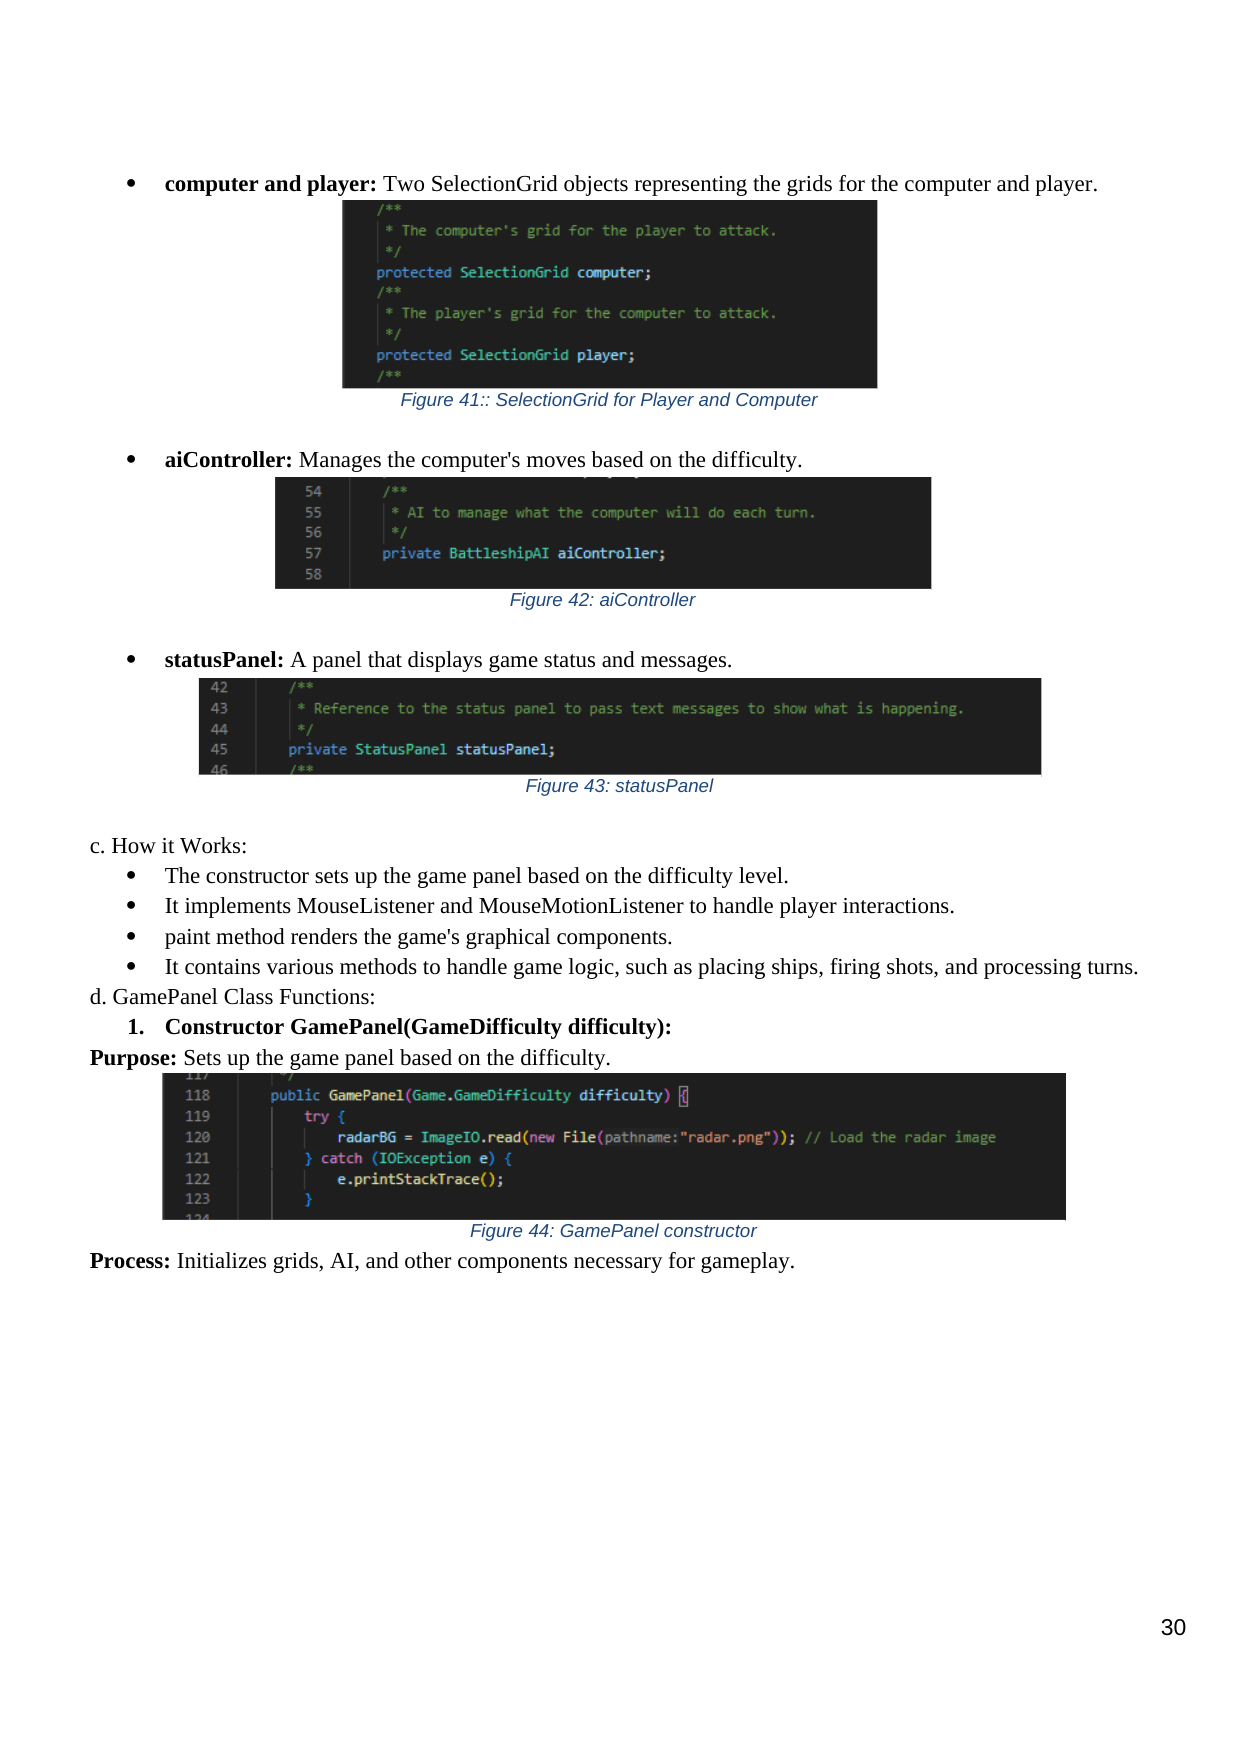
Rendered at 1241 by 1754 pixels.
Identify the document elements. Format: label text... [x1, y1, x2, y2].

text Purpose: Sets up the game panel based on the difficulty. [89, 1044, 1186, 1070]
picture [162, 1073, 1066, 1219]
list statusPanel: A panel that displays game status and messages. [127, 646, 1186, 673]
list Constructor GamePanel(GameDifficulty difficulty): [127, 1013, 1186, 1040]
list computer and player: Two SelectionGrid objects representing the grids for the computer and player. [127, 170, 1186, 196]
text c. How it Works: [89, 832, 1186, 858]
picture [275, 477, 932, 588]
picture [342, 200, 878, 388]
list paint method renders the game's graphical components. [127, 923, 1186, 949]
list It contains various methods to handle game logic, such as placing ships, firing shots, and processing turns. [127, 953, 1186, 979]
text d. GamePanel Class Functions: [89, 983, 1186, 1009]
list The constructor sets up the game panel based on the difficulty level. [127, 862, 1186, 889]
list It implements MouseListener and MouseMotionListener to handle player interactions. [127, 893, 1186, 919]
picture [198, 678, 1042, 774]
list aiController: Manages the computer's moves based on the difficulty. [127, 446, 1186, 472]
